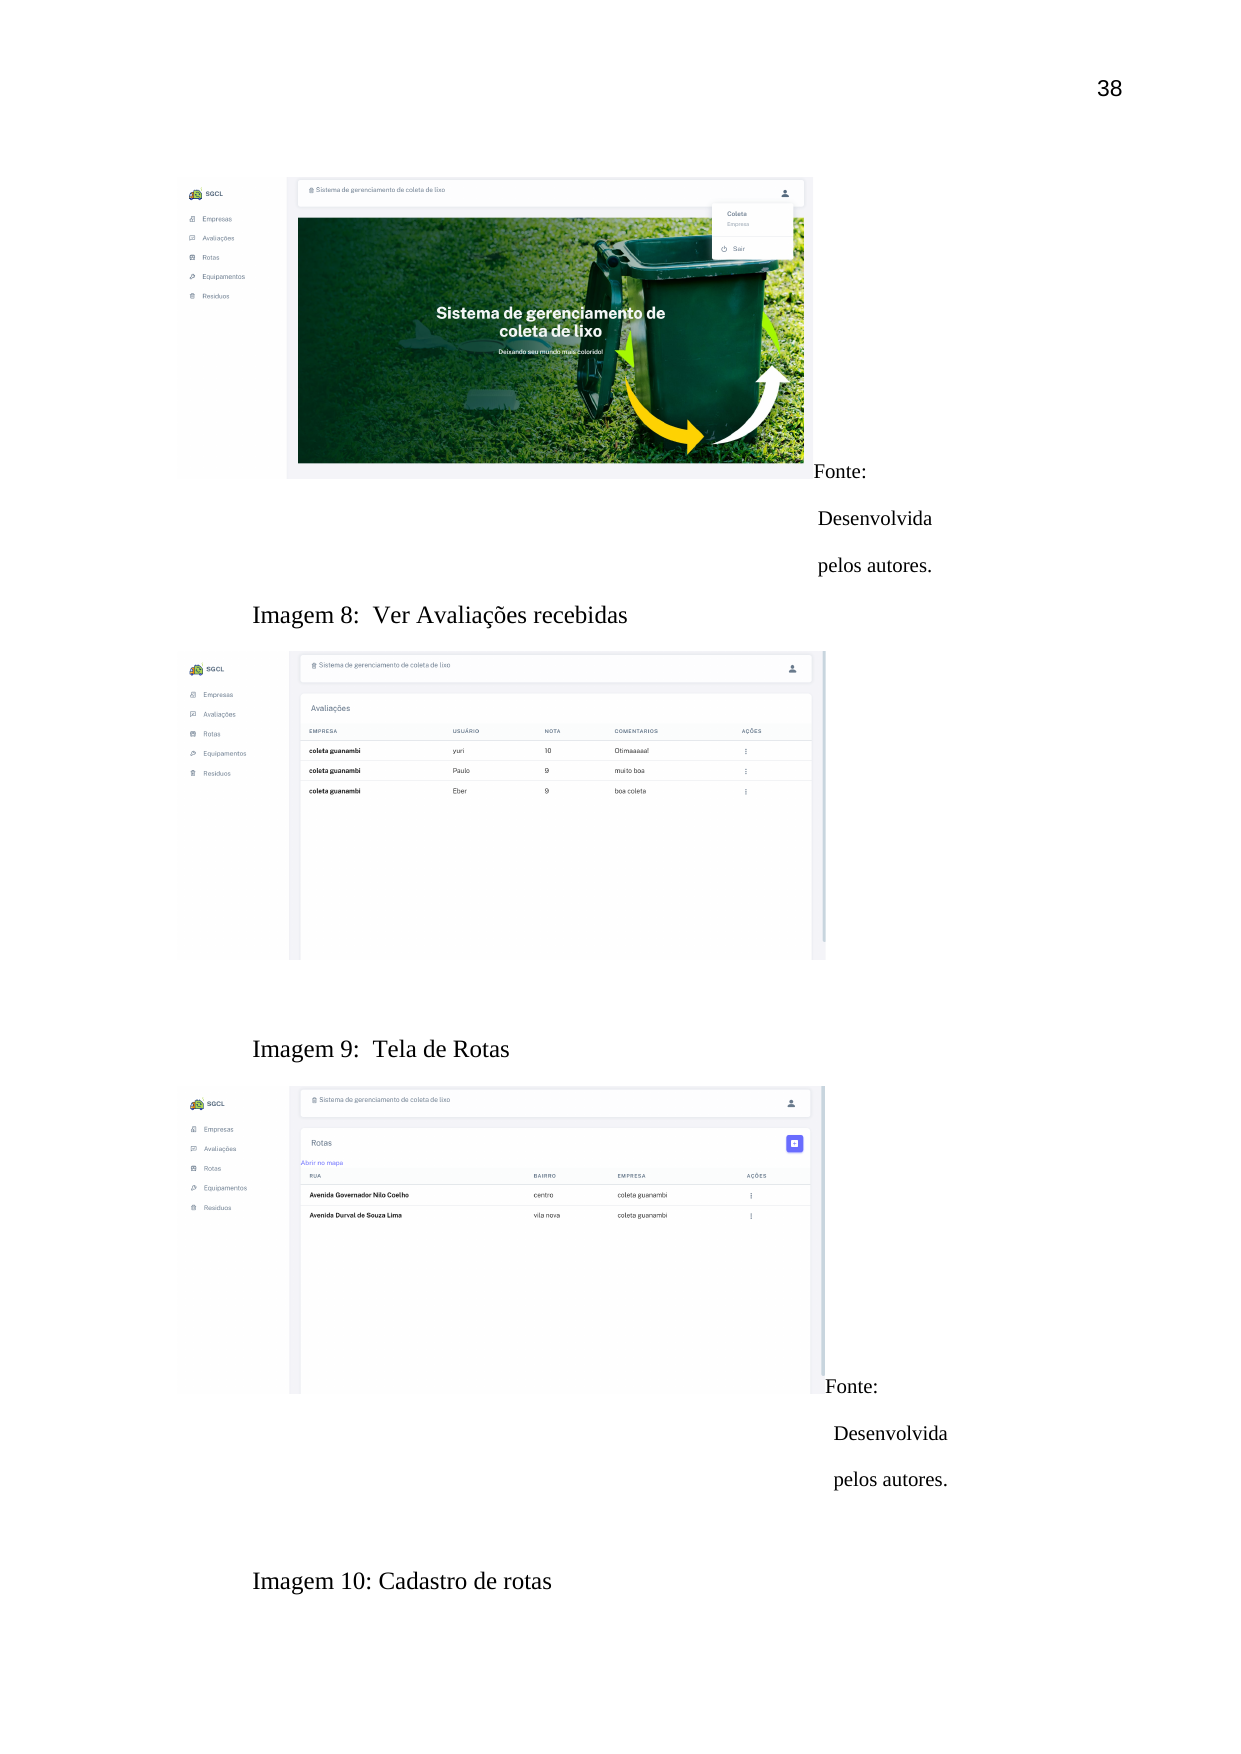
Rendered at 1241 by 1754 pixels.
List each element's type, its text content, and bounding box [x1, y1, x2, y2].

picture [177, 177, 814, 479]
text Desenvolvida [177, 506, 1122, 530]
text pelos autores. [177, 1467, 1122, 1491]
text Imagem 10: Cadastro de rotas [177, 1566, 1122, 1595]
picture [177, 651, 826, 960]
text Imagem 9: Tela de Rotas [177, 1034, 1122, 1063]
picture [177, 1086, 825, 1394]
text pelos autores. [177, 553, 1122, 577]
text Desenvolvida [177, 1421, 1122, 1444]
text Imagem 8: Ver Avaliações recebidas [177, 600, 1122, 628]
